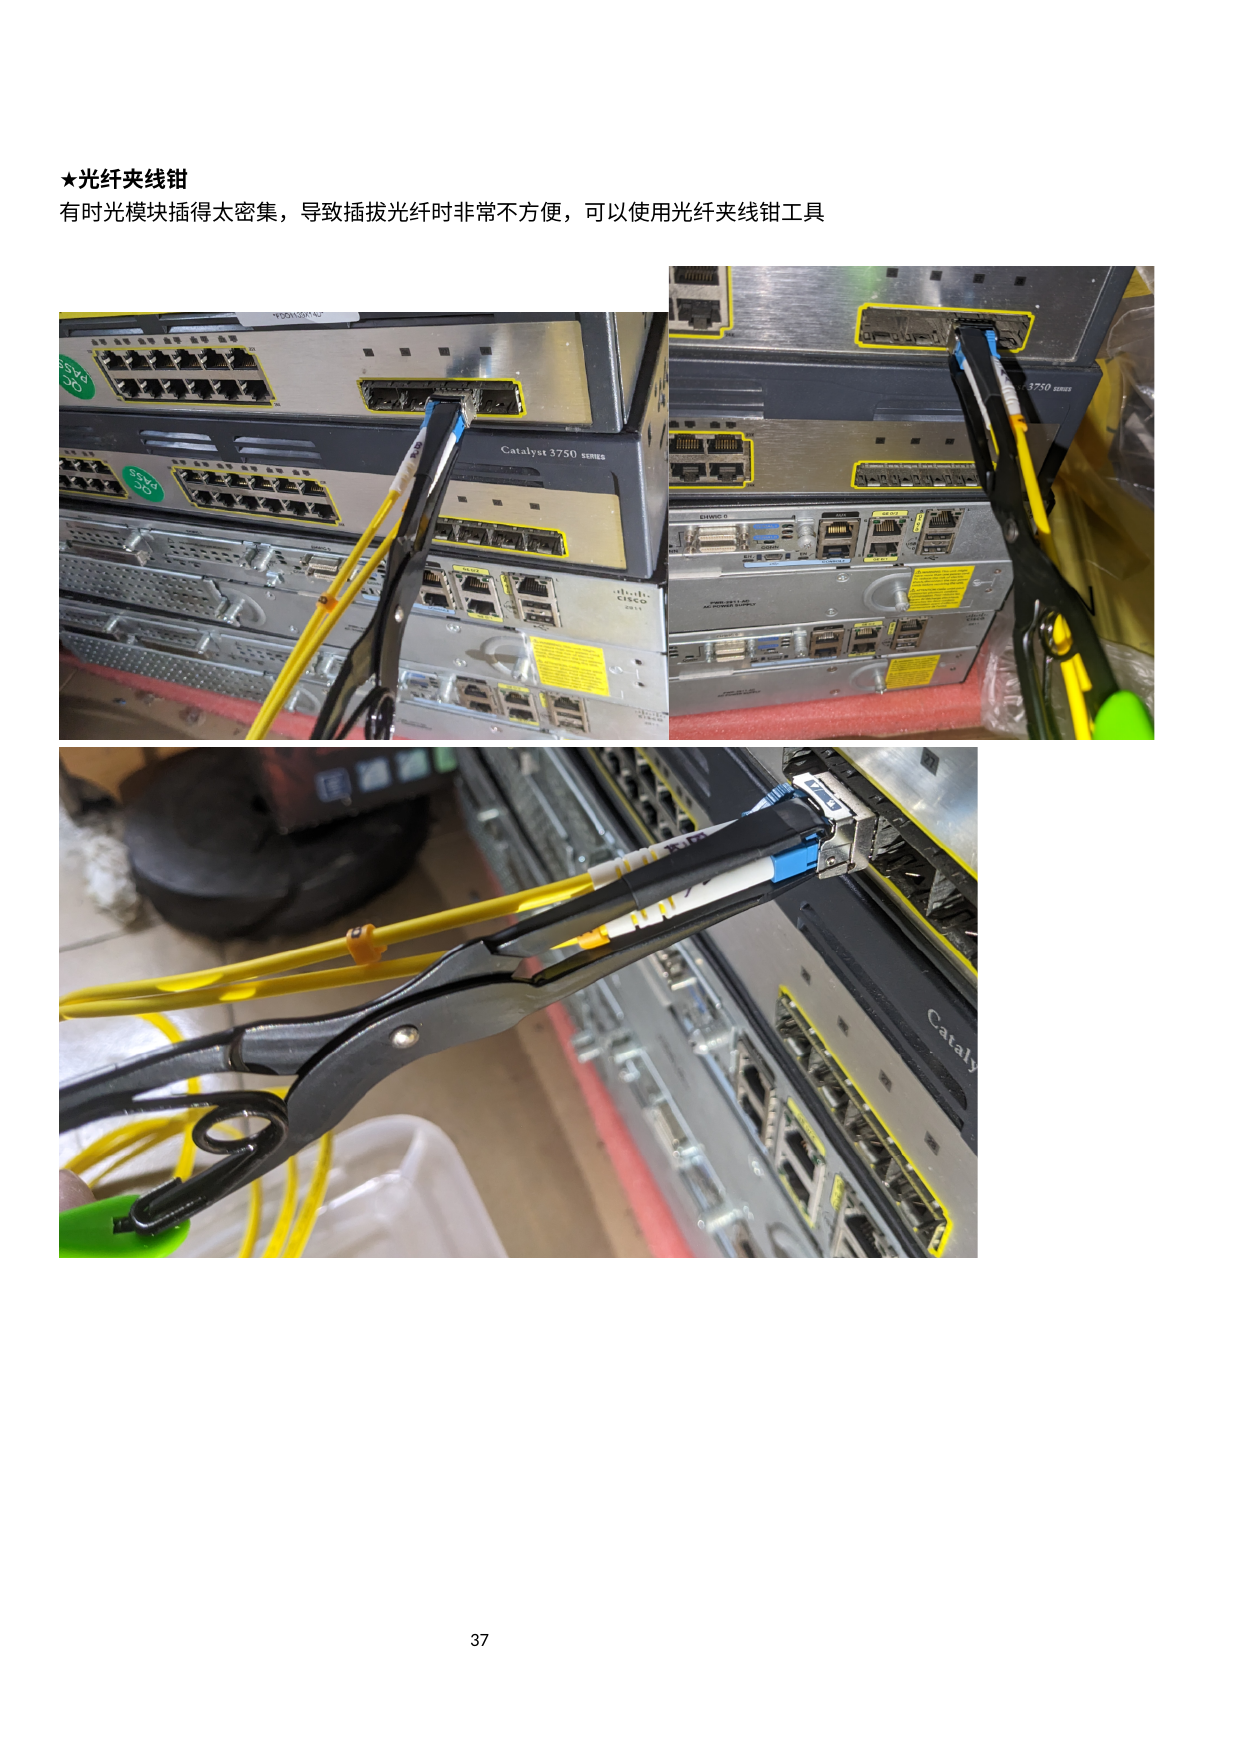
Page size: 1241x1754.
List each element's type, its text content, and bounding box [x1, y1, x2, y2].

text 有时光模块插得太密集，导致插拔光纤时非常不方便，可以使用光纤夹线钳工具 [59, 194, 1181, 227]
picture [59, 266, 1155, 740]
text ★光纤夹线钳 [59, 162, 1181, 194]
picture [59, 747, 978, 1258]
